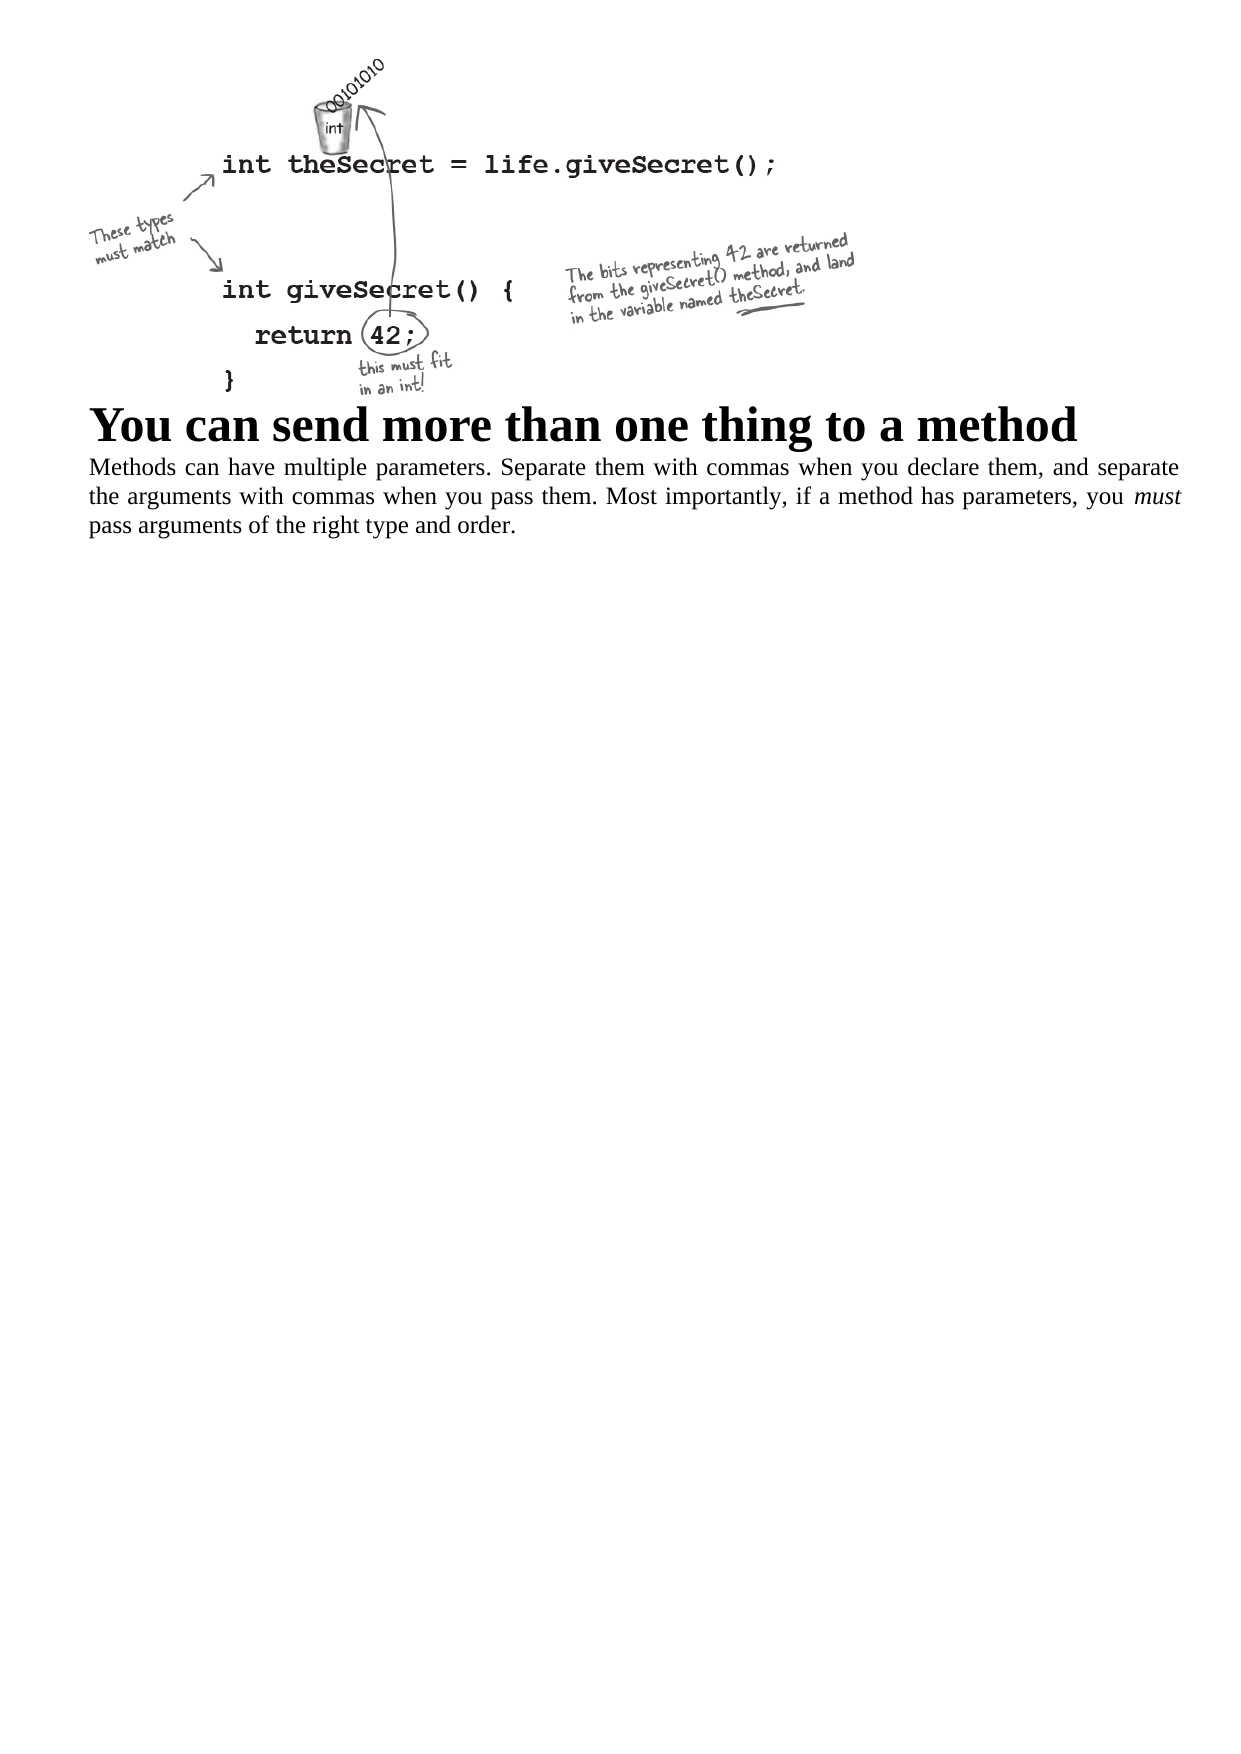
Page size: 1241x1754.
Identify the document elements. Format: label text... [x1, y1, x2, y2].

text You can send more than one thing to a method [89, 395, 1181, 452]
picture [88, 59, 855, 395]
text Methods can have multiple parameters. Separate them with commas when you declare them, and separate the arguments with commas when you pass them. Most importantly, if a method has parameters, you must pass arguments of the right type and order. [89, 452, 1181, 539]
